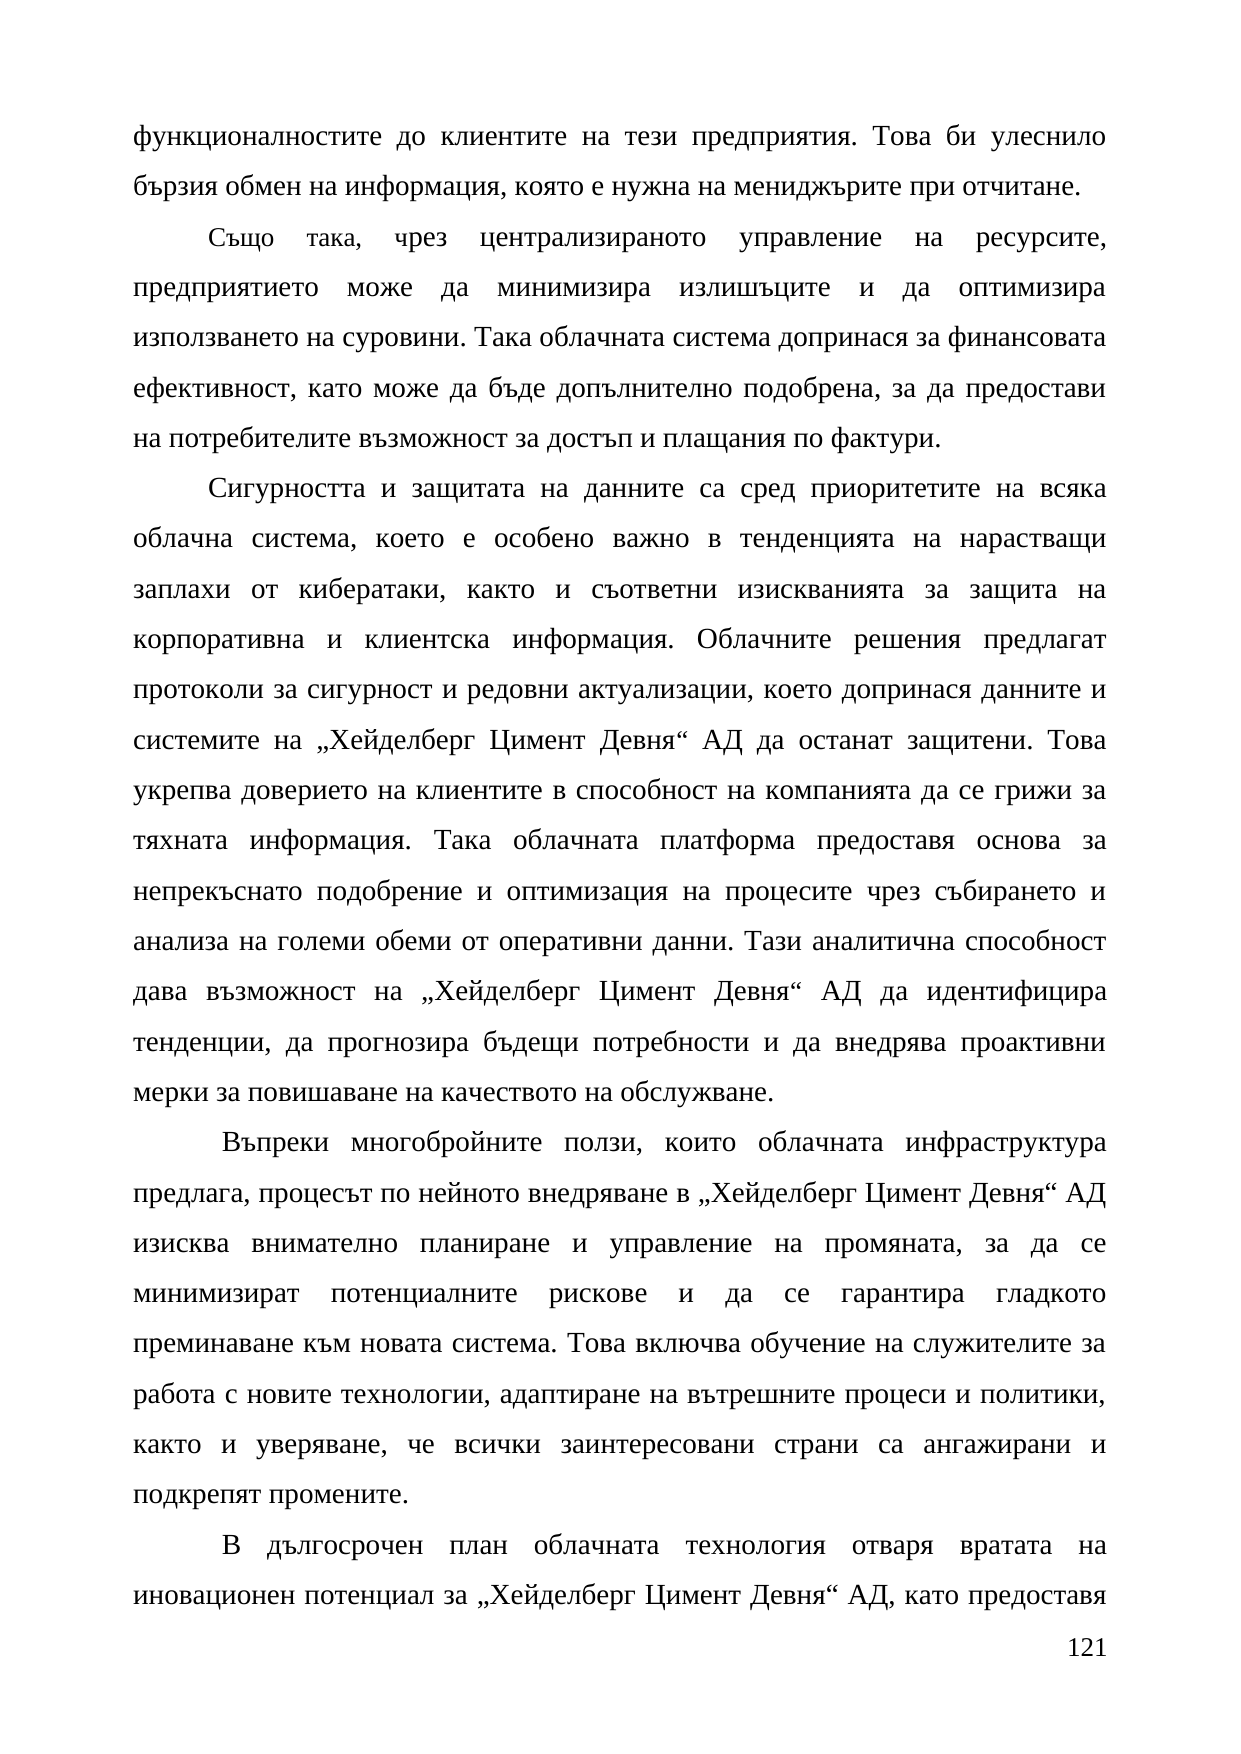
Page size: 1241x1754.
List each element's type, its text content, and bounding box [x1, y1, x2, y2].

text Сигурността и защитата на данните са сред приоритетите на всяка облачна система, което е особено важно в тенденцията на нарастващи заплахи от кибератаки, както и съответни изискванията за защита на корпоративна и клиентска информация. Облачните решения предлагат протоколи за сигурност и редовни актуализации, което допринася данните и системите на „Хейделберг Цимент Девня“ АД да останат защитени. Това укрепва доверието на клиентите в способност на компанията да се грижи за тяхната информация. Така облачната платформа предоставя основа за непрекъснато подобрение и оптимизация на процесите чрез събирането и анализа на големи обеми от оперативни данни. Тази аналитична способност дава възможност на „Хейделберг Цимент Девня“ АД да идентифицира тенденции, да прогнозира бъдещи потребности и да внедрява проактивни мерки за повишаване на качеството на обслужване. [133, 470, 1107, 1108]
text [133, 1527, 1107, 1611]
text Въпреки многобройните ползи, които облачната инфраструктура предлага, процесът по нейното внедряване в „Хейделберг Цимент Девня“ АД изисква внимателно планиране и управление на промяната, за да се минимизират потенциалните рискове и да се гарантира гладкото преминаване към новата система. Това включва обучение на служителите за работа с новите технологии, адаптиране на вътрешните процеси и политики, както и уверяване, че всички заинтересовани страни са ангажирани и подкрепят промените. [133, 1124, 1107, 1510]
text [133, 118, 1107, 202]
text Също така, чрез централизираното управление на ресурсите, предприятието може да минимизира излишъците и да оптимизира използването на суровини. Така облачната система допринася за финансовата ефективност, като може да бъде допълнително подобрена, за да предостави на потребителите възможност за достъп и плащания по фактури. [133, 219, 1107, 453]
